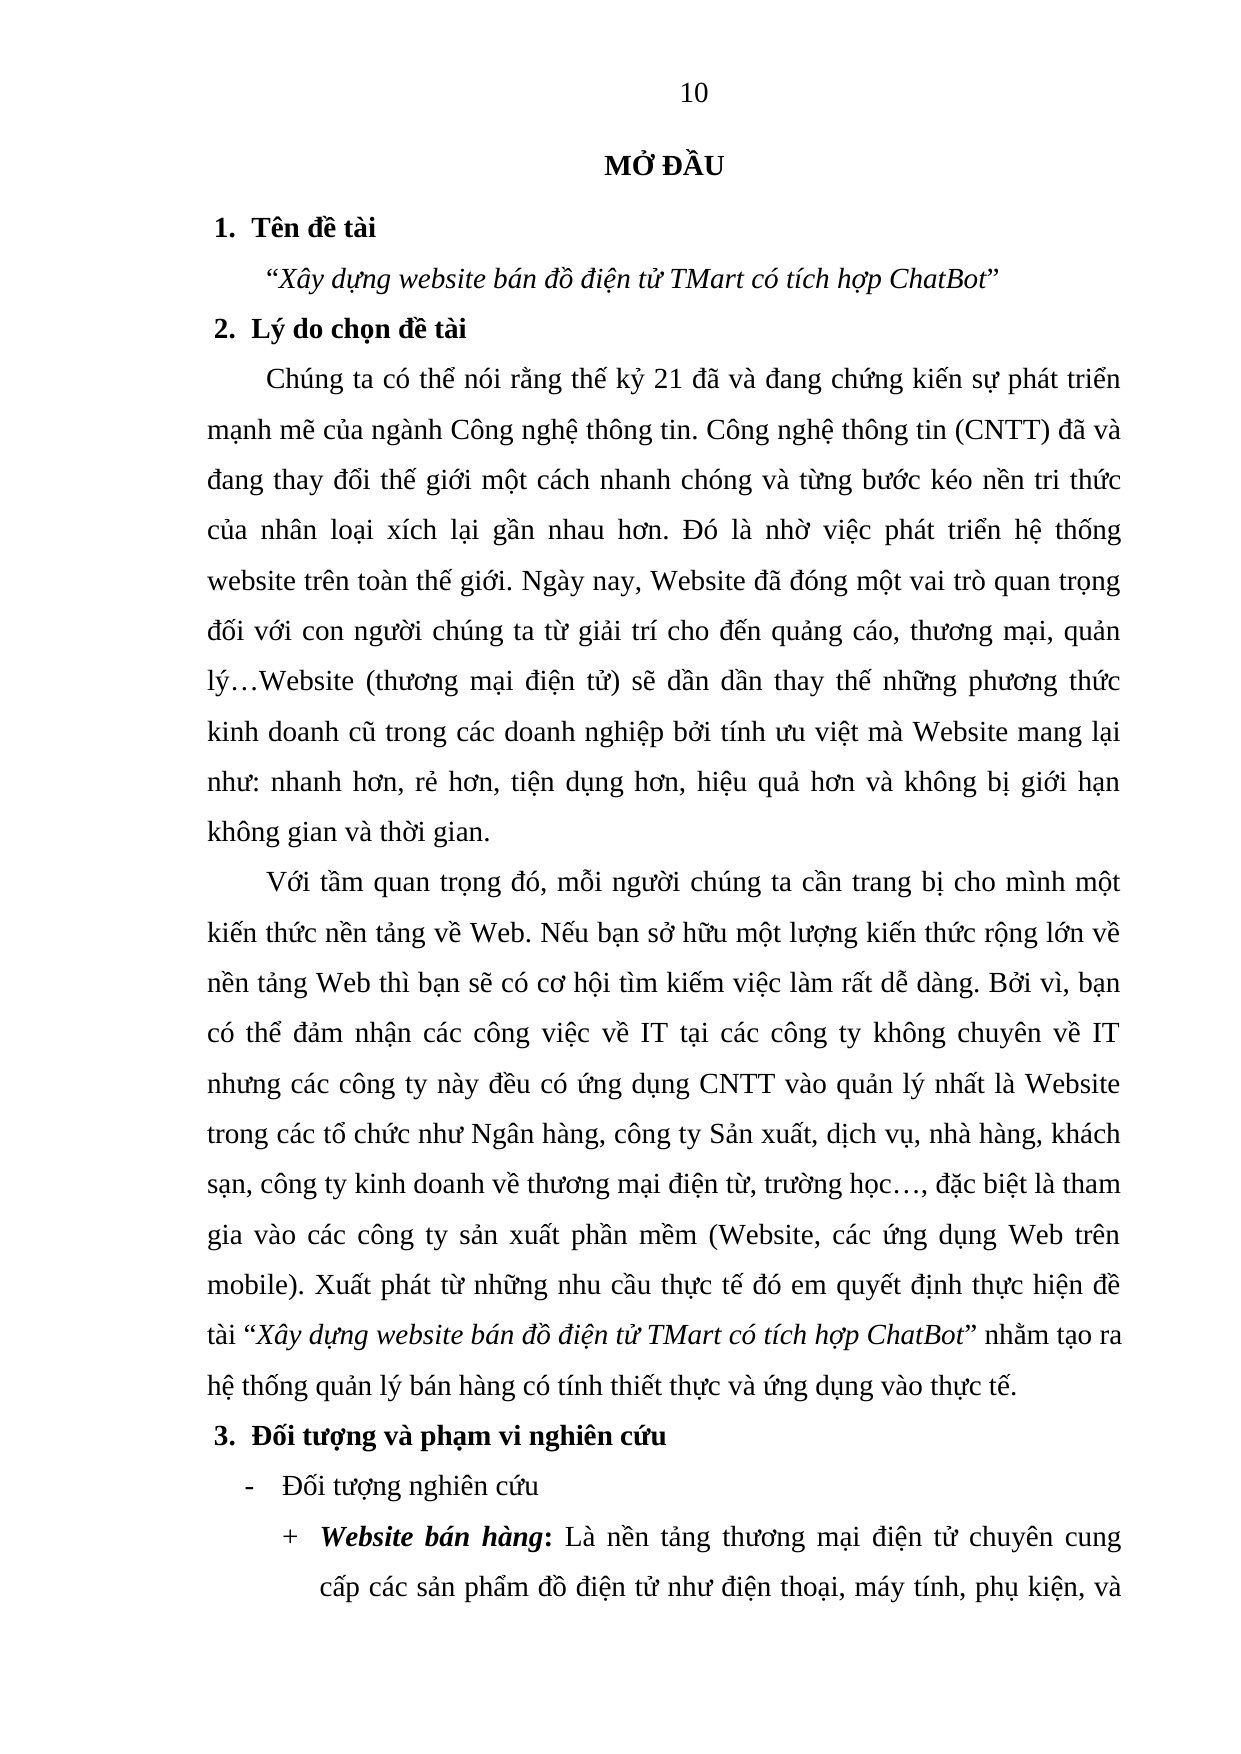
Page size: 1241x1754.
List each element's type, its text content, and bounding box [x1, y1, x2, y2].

subtitle Đối tượng và phạm vi nghiên cứu [214, 1418, 1122, 1452]
text MỞ ĐẦU [207, 148, 1122, 181]
list Đối tượng nghiên cứu [244, 1468, 1122, 1502]
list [282, 1519, 1122, 1602]
text “Xây dựng website bán đồ điện tử TMart có tích hợp ChatBot” [266, 261, 1122, 294]
subtitle Lý do chọn đề tài [214, 311, 1122, 345]
text Với tầm quan trọng đó, mỗi người chúng ta cần trang bị cho mình một kiến thức nền tảng về Web. Nếu bạn sở hữu một lượng kiến thức rộng lớn về nền tảng Web thì bạn sẽ có cơ hội tìm kiếm việc làm rất dễ dàng. Bởi vì, bạn có thể đảm nhận các công việc về IT tại các công ty không chuyên về IT nhưng các công ty này đều có ứng dụng CNTT vào quản lý nhất là Website trong các tổ chức như Ngân hàng, công ty Sản xuất, dịch vụ, nhà hàng, khách sạn, công ty kinh doanh về thương mại điện từ, trường học…, đặc biệt là tham gia vào các công ty sản xuất phần mềm (Website, các ứng dụng Web trên mobile). Xuất phát từ những nhu cầu thực tế đó em quyết định thực hiện đề tài “Xây dựng website bán đồ điện tử TMart có tích hợp ChatBot” nhằm tạo ra hệ thống quản lý bán hàng có tính thiết thực và ứng dụng vào thực tế. [207, 864, 1122, 1401]
text Chúng ta có thể nói rằng thế kỷ 21 đã và đang chứng kiến sự phát triển mạnh mẽ của ngành Công nghệ thông tin. Công nghệ thông tin (CNTT) đã và đang thay đổi thế giới một cách nhanh chóng và từng bước kéo nền tri thức của nhân loại xích lại gần nhau hơn. Đó là nhờ việc phát triển hệ thống website trên toàn thế giới. Ngày nay, Website đã đóng một vai trò quan trọng đối với con người chúng ta từ giải trí cho đến quảng cáo, thương mại, quản lý…Website (thương mại điện tử) sẽ dần dần thay thế những phương thức kinh doanh cũ trong các doanh nghiệp bởi tính ưu việt mà Website mang lại như: nhanh hơn, rẻ hơn, tiện dụng hơn, hiệu quả hơn và không bị giới hạn không gian và thời gian. [207, 361, 1122, 848]
subtitle Tên đề tài [214, 211, 1122, 244]
